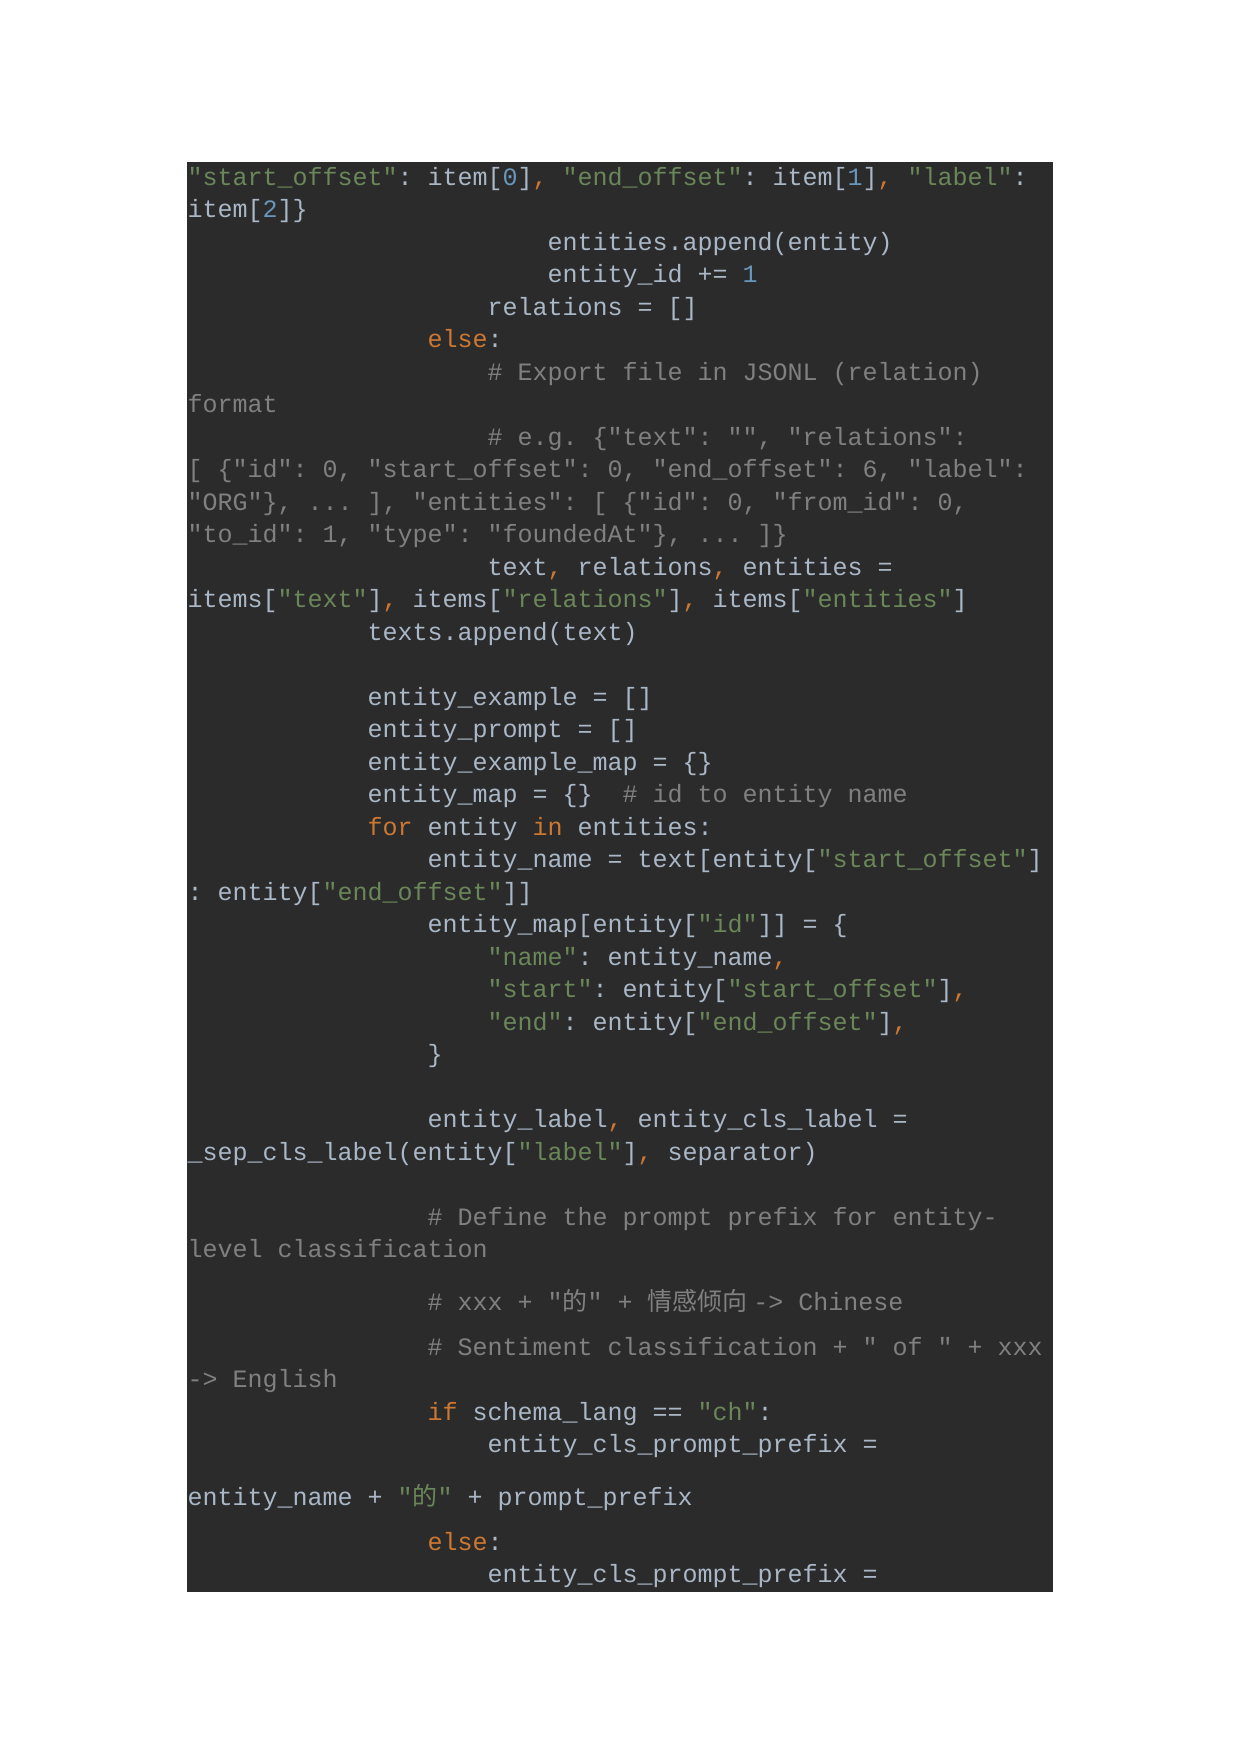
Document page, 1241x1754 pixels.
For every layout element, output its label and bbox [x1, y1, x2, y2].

text [187, 162, 1053, 1592]
